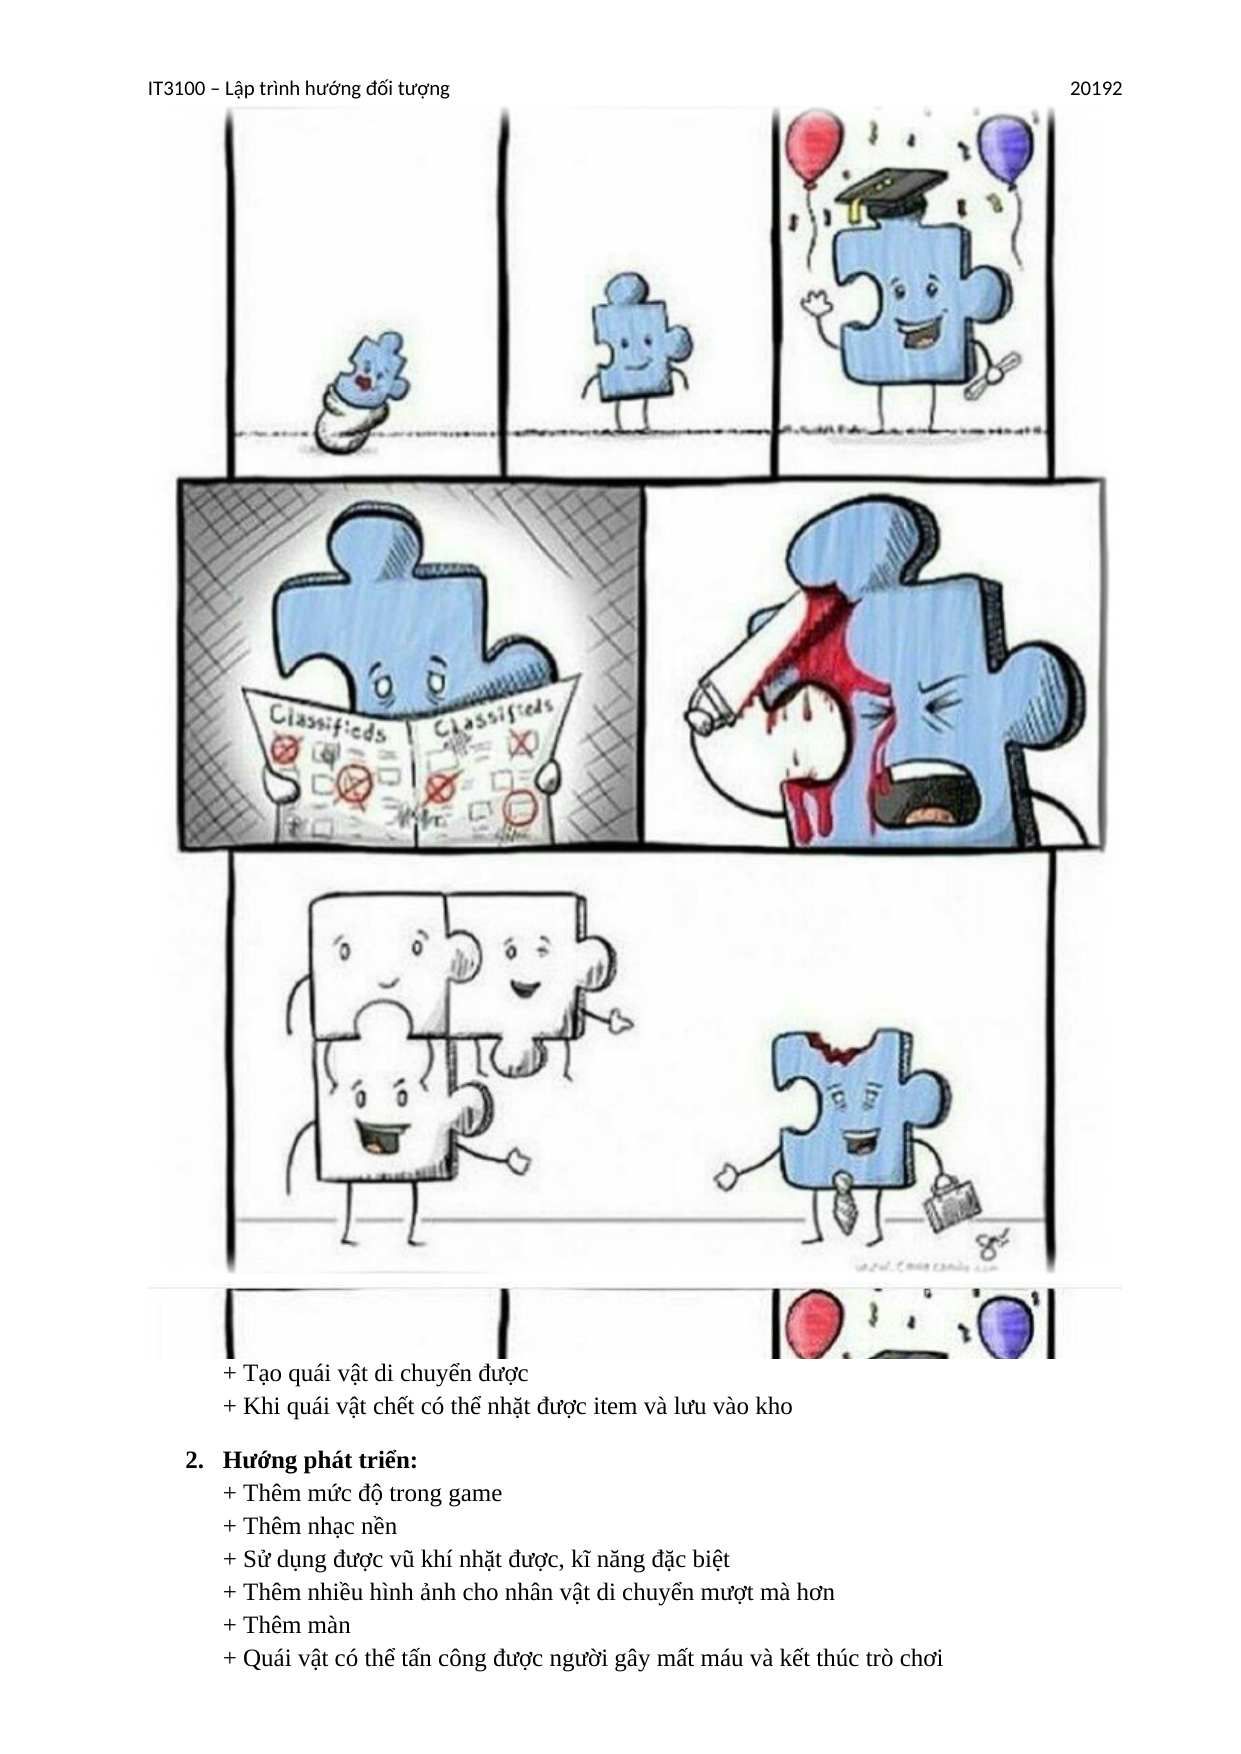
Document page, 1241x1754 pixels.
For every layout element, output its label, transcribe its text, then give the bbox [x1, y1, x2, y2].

list + Thêm màn [223, 1610, 1122, 1639]
text + Tạo giao diện đồ họa bắt đầu game, giao diện đồ họa trong game + Di chuyển nhân vật, có các thao tác tấn công quái vật. Nhân vật không được đi vào các vùng giới hạn. + Chuyển bản đồ + Tạo quái vật di chuyển được + Khi quái vật chết có thể nhặt được item và lưu vào kho [148, 1359, 1122, 1420]
picture [177, 130, 1093, 1253]
list Hướng phát triển: [185, 1445, 1122, 1474]
list + Thêm nhiều hình ảnh cho nhân vật di chuyển mượt mà hơn [223, 1577, 1122, 1606]
list + Thêm nhạc nền [223, 1511, 1122, 1540]
list + Quái vật có thể tấn công được người gây mất máu và kết thúc trò chơi [223, 1643, 1122, 1672]
picture [147, 1282, 1123, 1359]
list + Thêm mức độ trong game [223, 1478, 1122, 1507]
list + Sử dụng được vũ khí nhặt được, kĩ năng đặc biệt [223, 1544, 1122, 1573]
